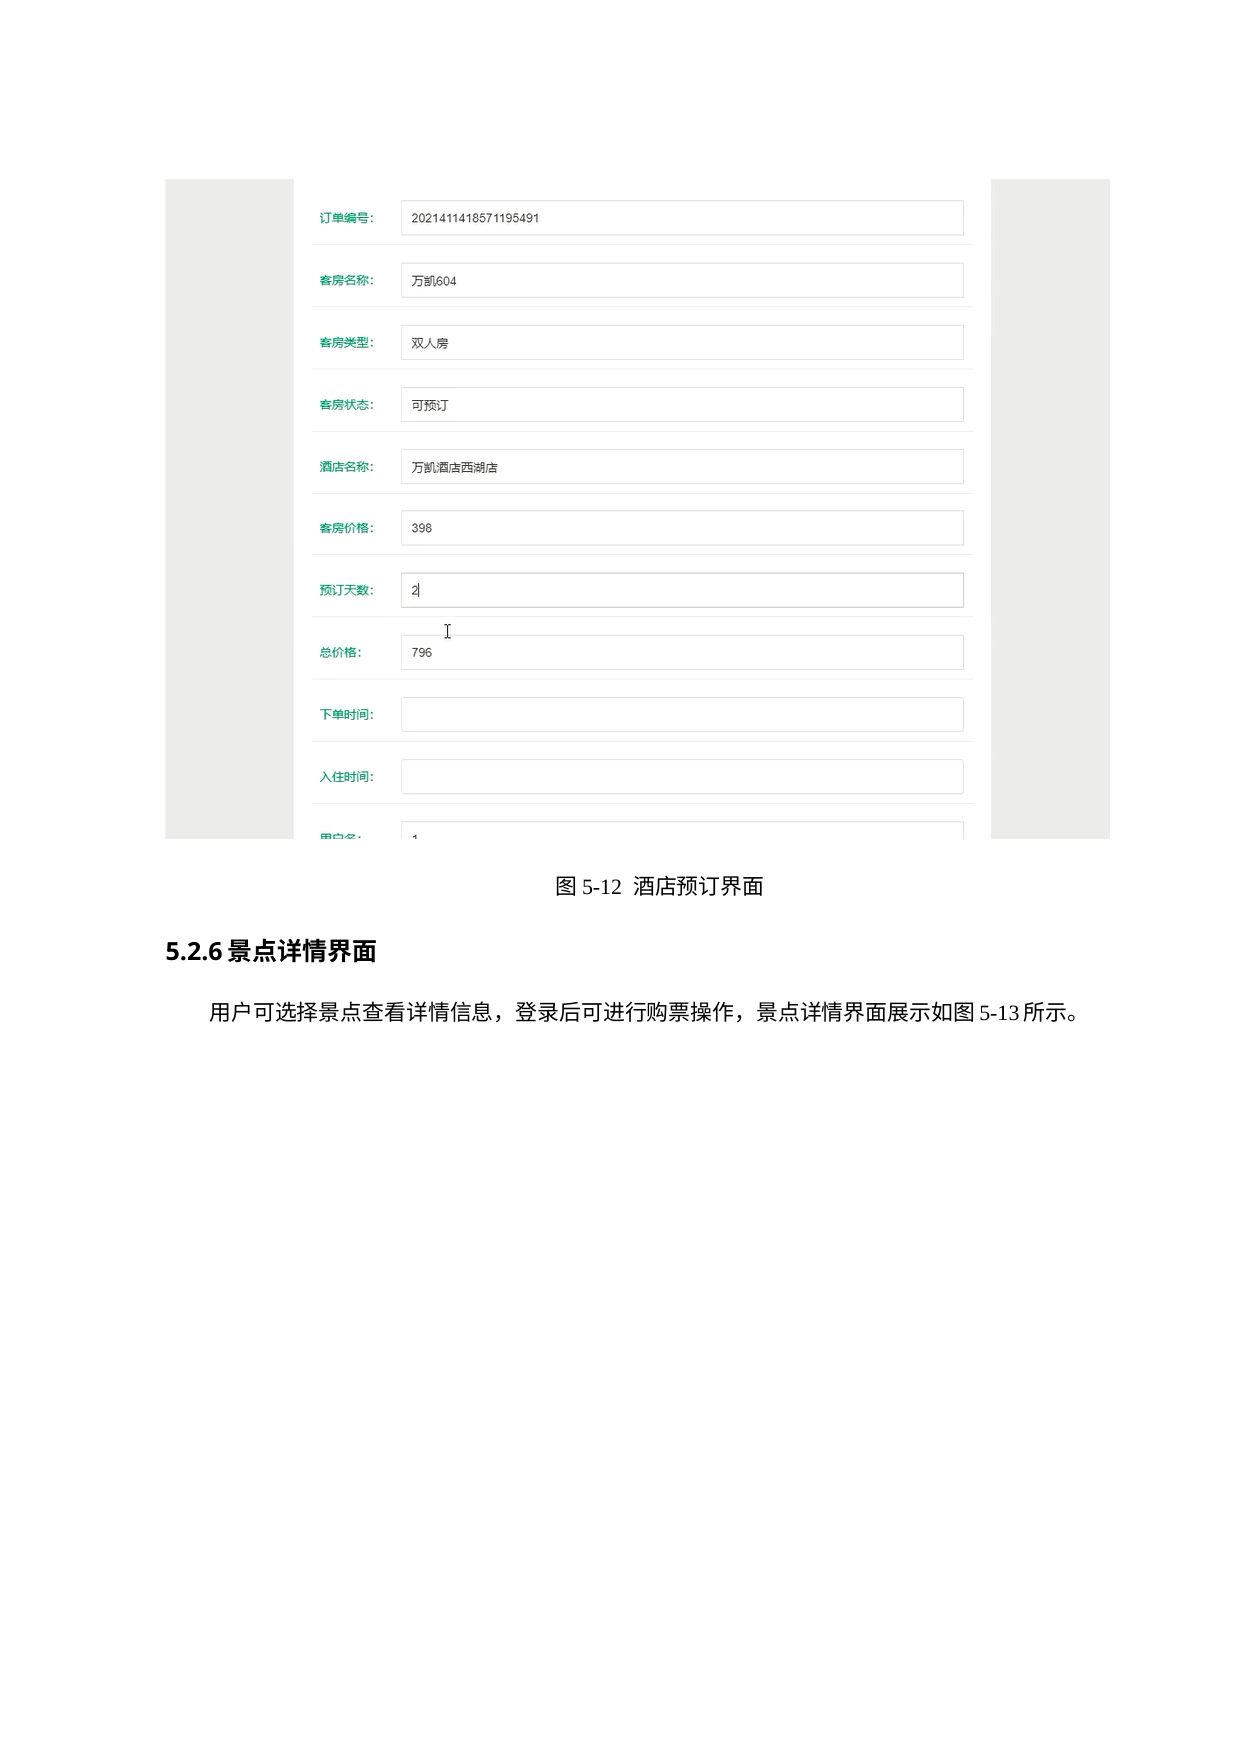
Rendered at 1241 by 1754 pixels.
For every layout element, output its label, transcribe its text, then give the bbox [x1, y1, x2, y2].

subtitle 5.2.6景点详情界面 [165, 917, 1110, 982]
text 图5-12 酒店预订界面 [165, 868, 1110, 901]
text 用户可选择景点查看详情信息，登录后可进行购票操作，景点详情界面展示如图5-13所示。 [165, 994, 1110, 1027]
picture [165, 179, 1111, 839]
